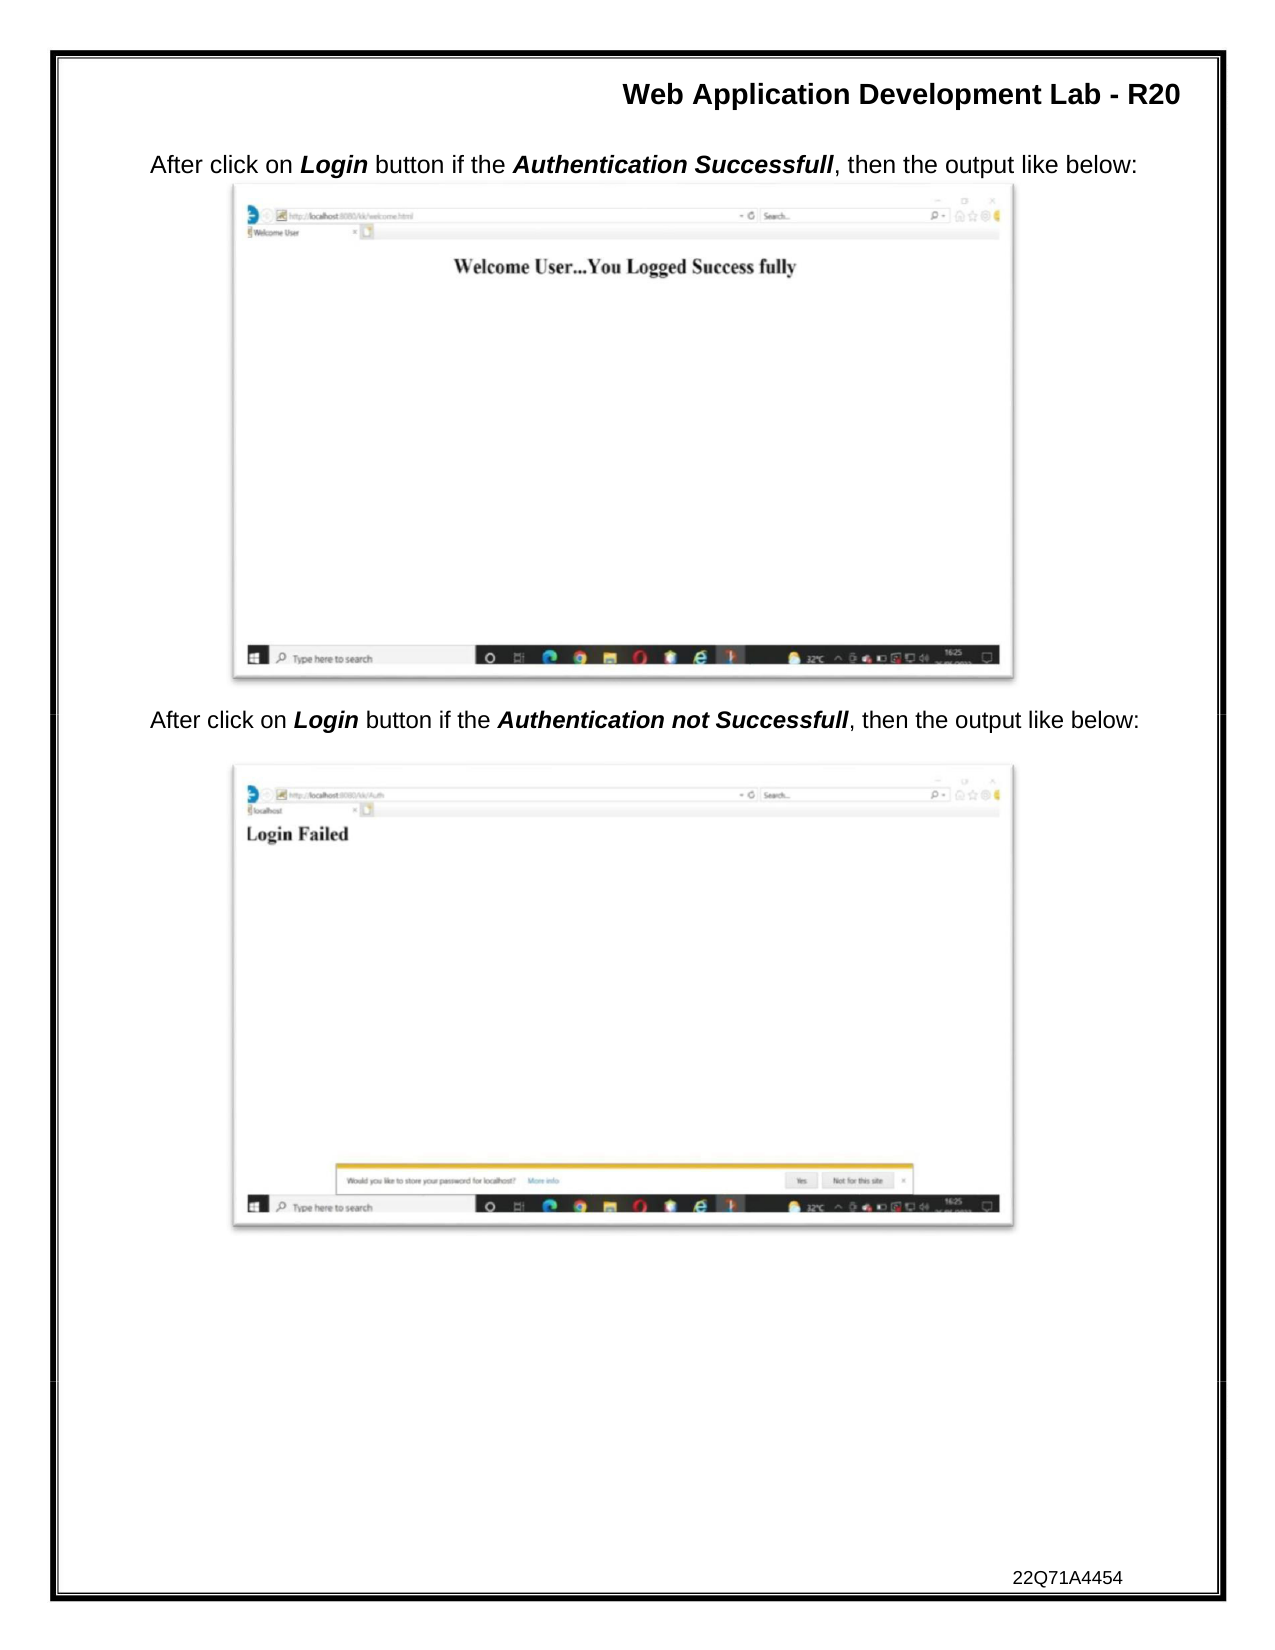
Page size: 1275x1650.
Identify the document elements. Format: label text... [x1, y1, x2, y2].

text After click on Login button if the Authentication not Successfull, then the output like below: [150, 706, 1181, 734]
text After click on Login button if the Authentication Successfull, then the output like below: [150, 150, 1181, 179]
text Web Application Development Lab - R20 [150, 77, 1181, 111]
text 22Q71A4454 [1012, 1567, 1181, 1588]
picture [47, 47, 1228, 1603]
